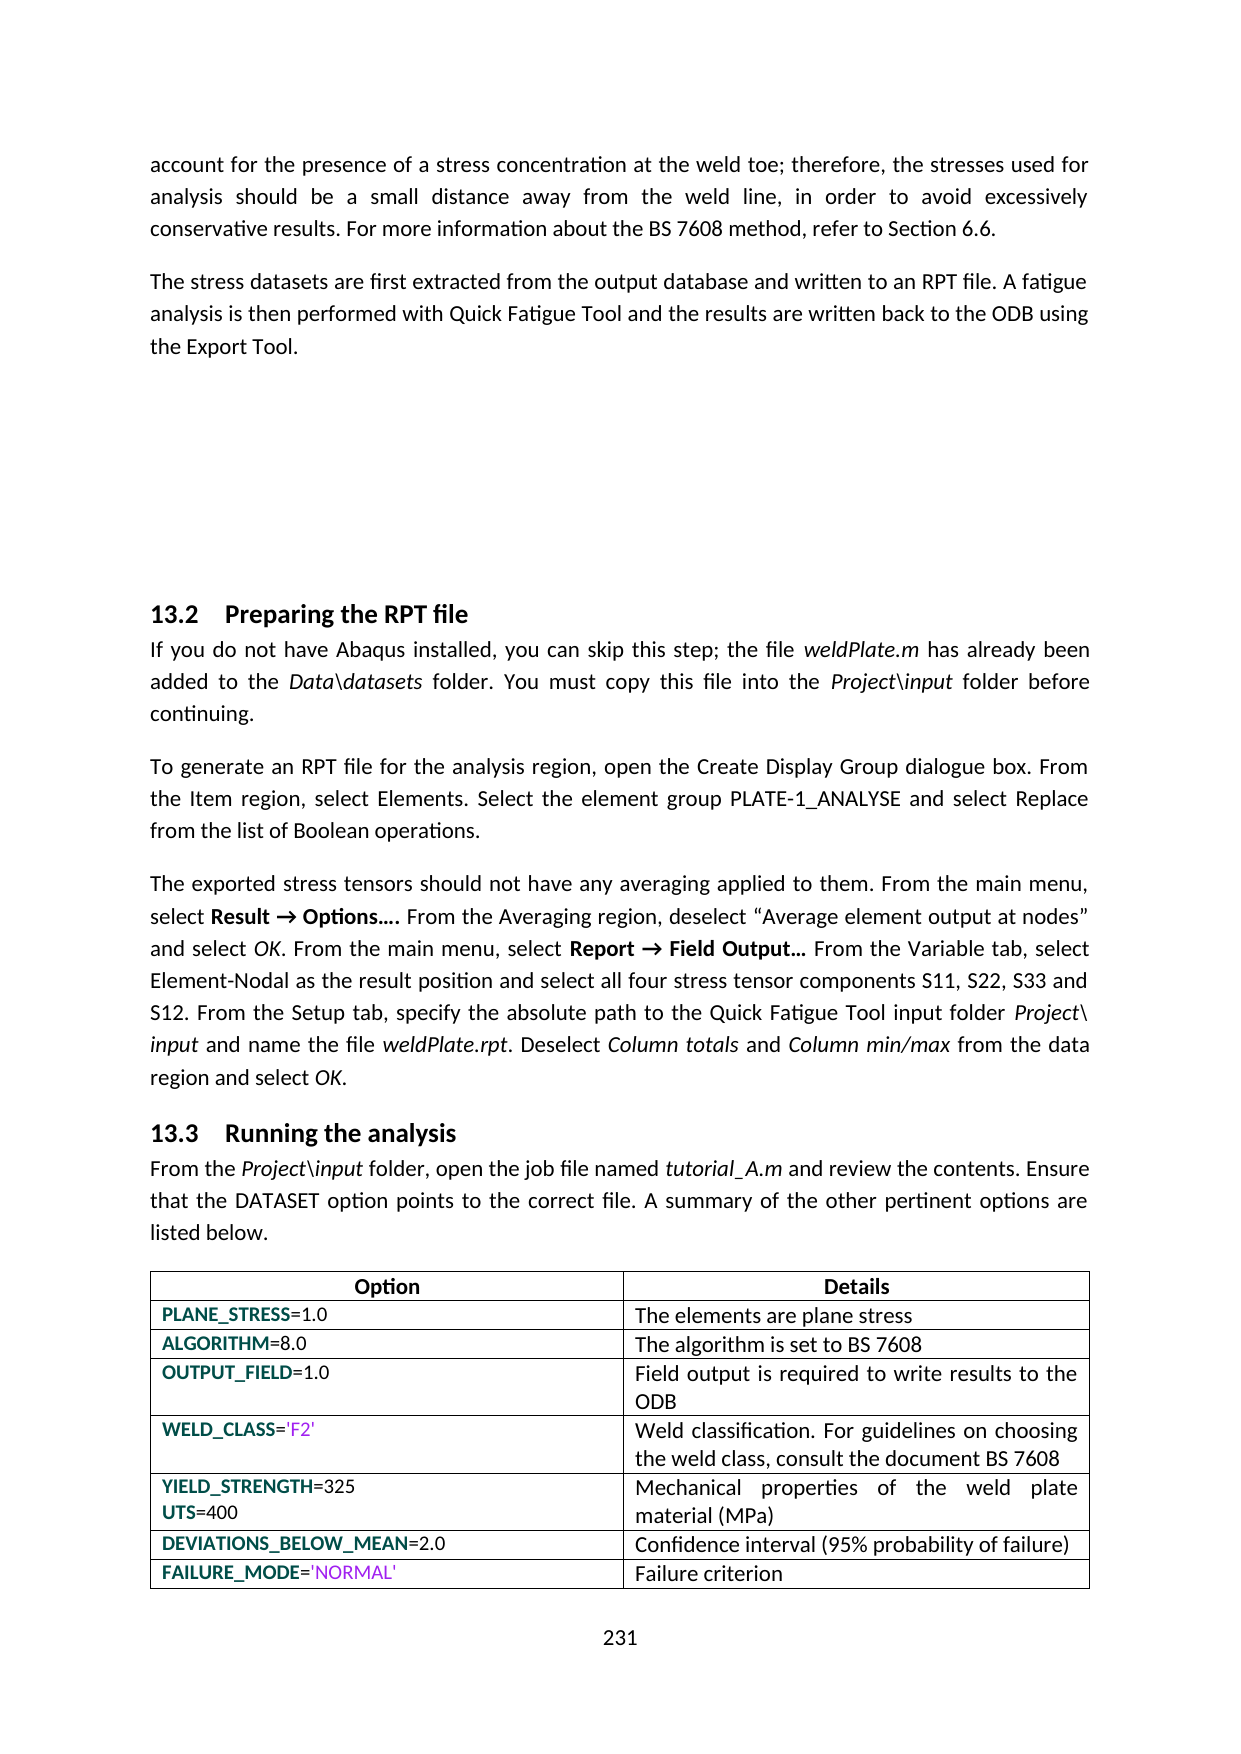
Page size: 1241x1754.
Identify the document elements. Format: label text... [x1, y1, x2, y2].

text The stress datasets are first extracted from the output database and written to an RPT file. A fatigue analysis is then performed with Quick Fatigue Tool and the results are written back to the ODB using the Export Tool. [150, 267, 1090, 360]
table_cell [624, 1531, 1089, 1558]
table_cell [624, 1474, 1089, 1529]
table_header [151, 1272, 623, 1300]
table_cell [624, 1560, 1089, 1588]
subtitle 13.2 Preparing the RPT file [150, 597, 1090, 630]
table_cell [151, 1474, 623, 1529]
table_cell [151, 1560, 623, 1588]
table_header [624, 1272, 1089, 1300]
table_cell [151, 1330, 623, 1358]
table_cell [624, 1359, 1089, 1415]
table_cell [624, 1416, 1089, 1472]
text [150, 150, 1090, 242]
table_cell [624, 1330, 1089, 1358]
subtitle 13.3 Running the analysis [150, 1116, 1090, 1149]
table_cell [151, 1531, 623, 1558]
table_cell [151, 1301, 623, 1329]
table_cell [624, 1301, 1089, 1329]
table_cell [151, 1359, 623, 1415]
text To generate an RPT file for the analysis region, open the Create Display Group dialogue box. From the Item region, select Elements. Select the element group PLATE-1_ANALYSE and select Replace from the list of Boolean operations. [150, 752, 1090, 844]
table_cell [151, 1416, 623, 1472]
text If you do not have Abaqus installed, you can skip this step; the file weldPlate.m has already been added to the Data\datasets folder. You must copy this file into the Project\input folder before continuing. [150, 635, 1090, 727]
text From the Project\input folder, open the job file named tutorial_A.m and review the contents. Ensure that the DATASET option points to the correct file. A summary of the other pertinent options are listed below. [150, 1154, 1090, 1246]
text The exported stress tensors should not have any averaging applied to them. From the main menu, select Result → Options…. From the Averaging region, deselect “Average element output at nodes” and select OK. From the main menu, select Report → Field Output… From the Variable tab, select Element-Nodal as the result position and select all four stress tensor components S11, S22, S33 and S12. From the Setup tab, specify the absolute path to the Quick Fatigue Tool input folder Project\input and name the file weldPlate.rpt. Deselect Column totals and Column min/max from the data region and select OK. [150, 869, 1090, 1091]
